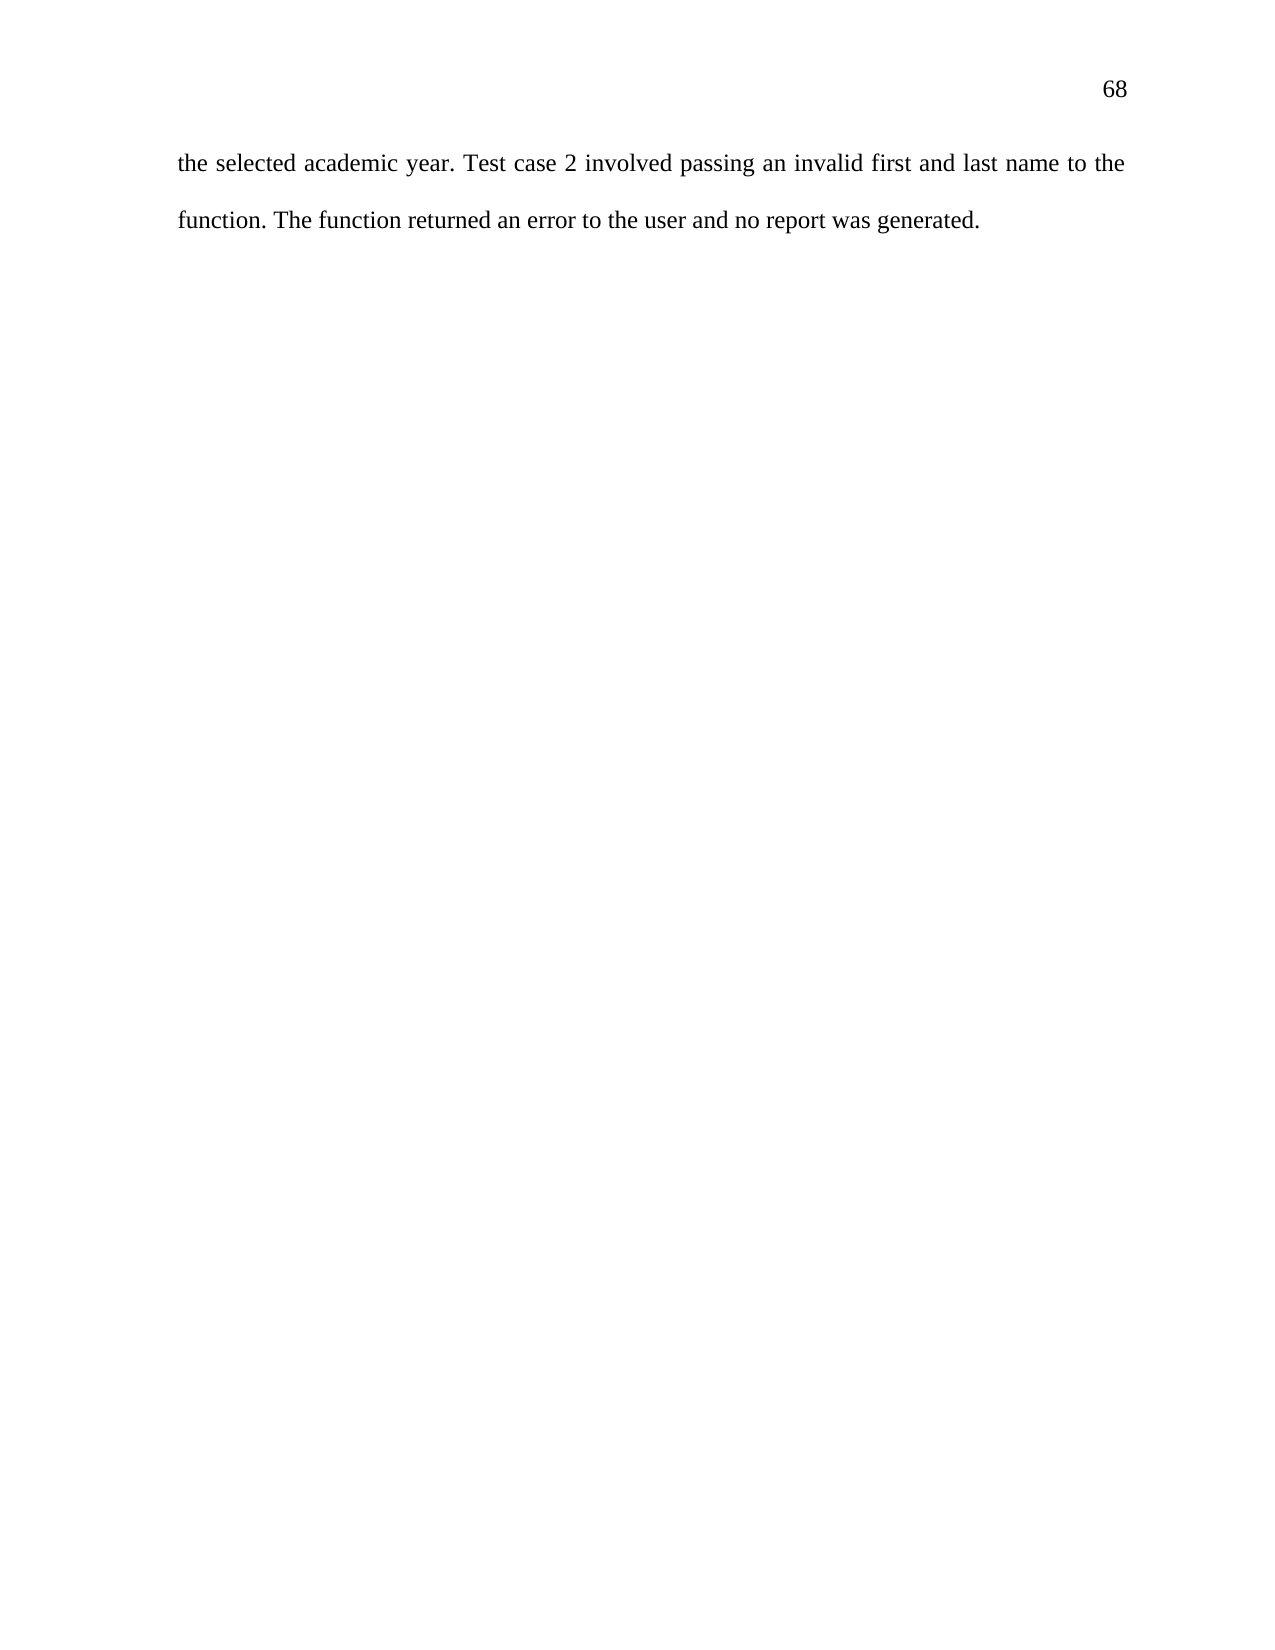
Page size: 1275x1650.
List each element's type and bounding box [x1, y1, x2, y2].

text [177, 148, 1127, 234]
